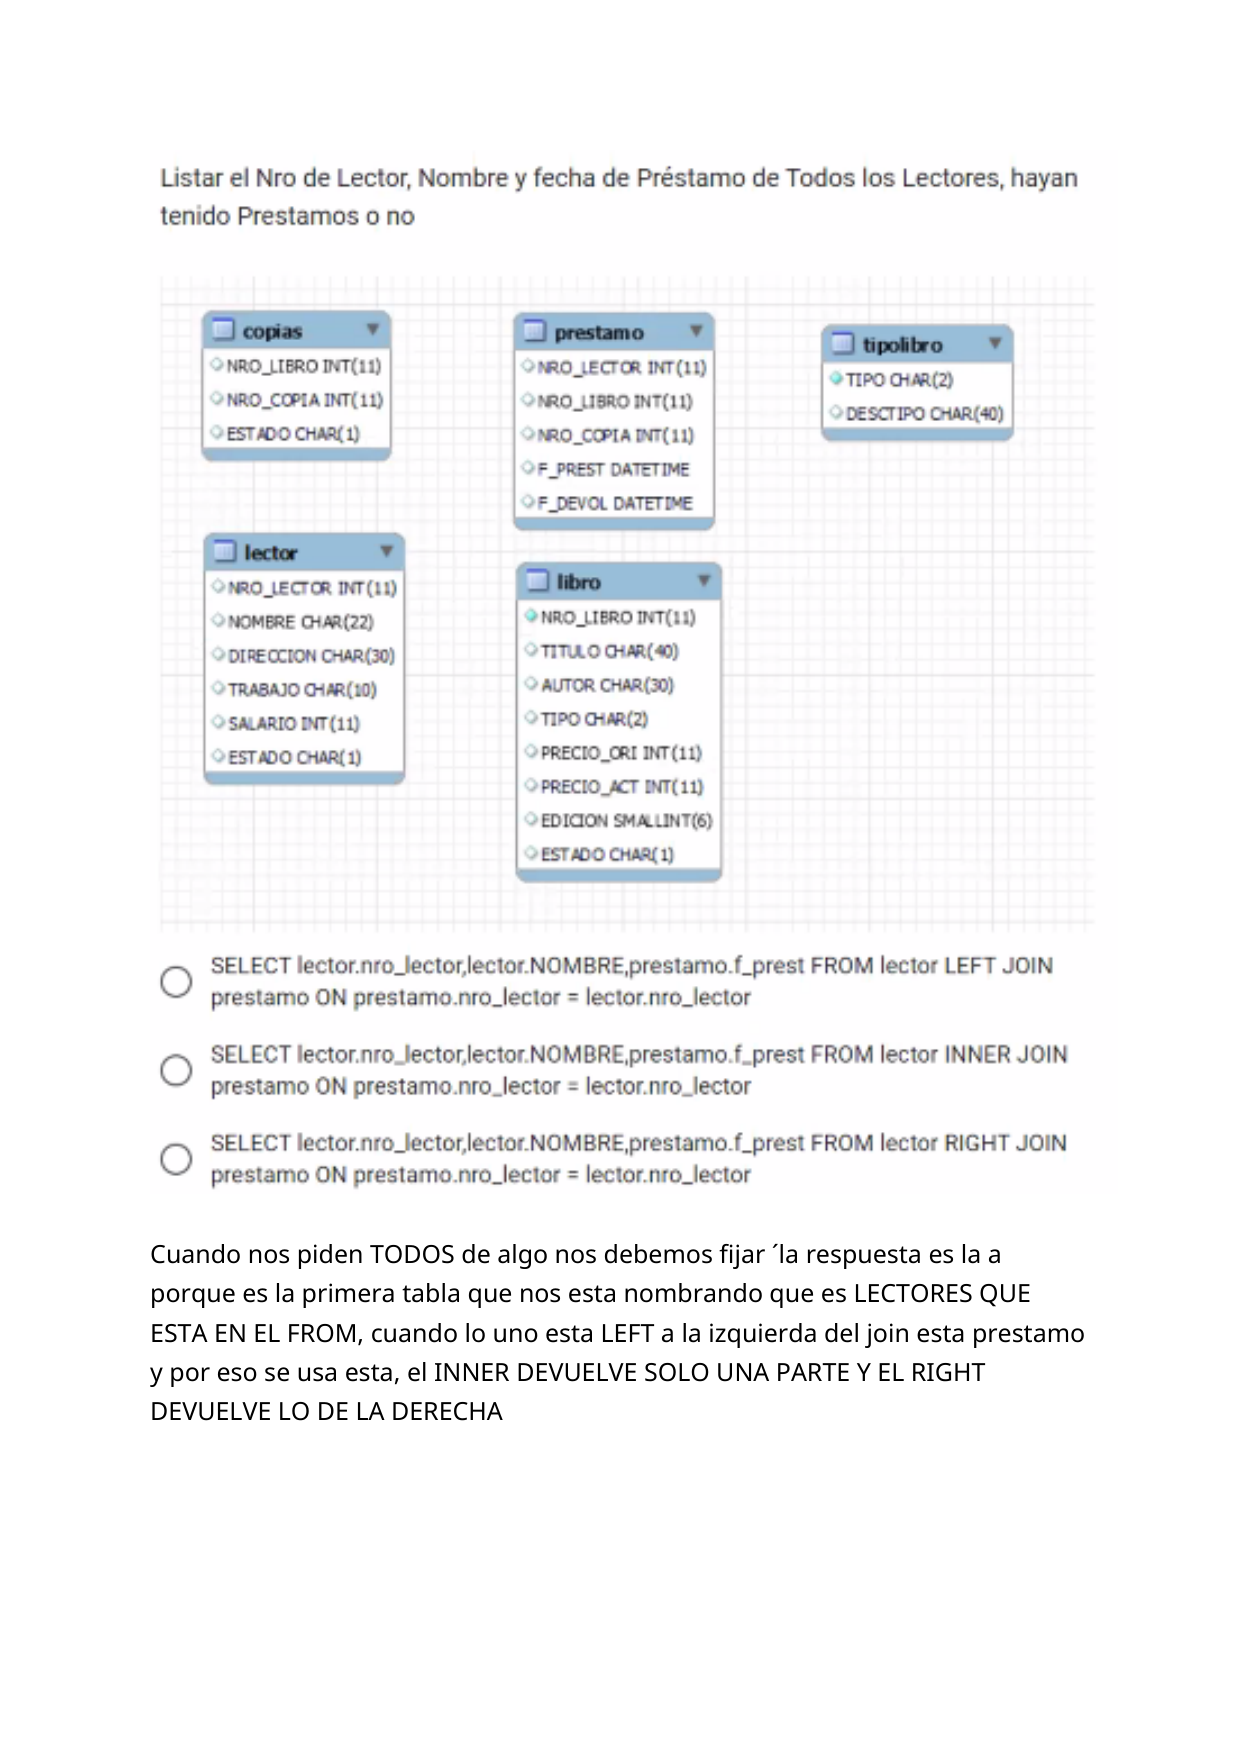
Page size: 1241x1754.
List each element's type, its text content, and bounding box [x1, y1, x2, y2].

text Cuando nos piden TODOS de algo nos debemos fijar ´la respuesta es la a porque es la primera tabla que nos esta nombrando que es LECTORES QUE ESTA EN EL FROM, cuando lo uno esta LEFT a la izquierda del join esta prestamo y por eso se usa esta, el INNER DEVUELVE SOLO UNA PARTE Y EL RIGHT DEVUELVE LO DE LA DERECHA [150, 1237, 1090, 1428]
picture [150, 150, 1118, 1194]
